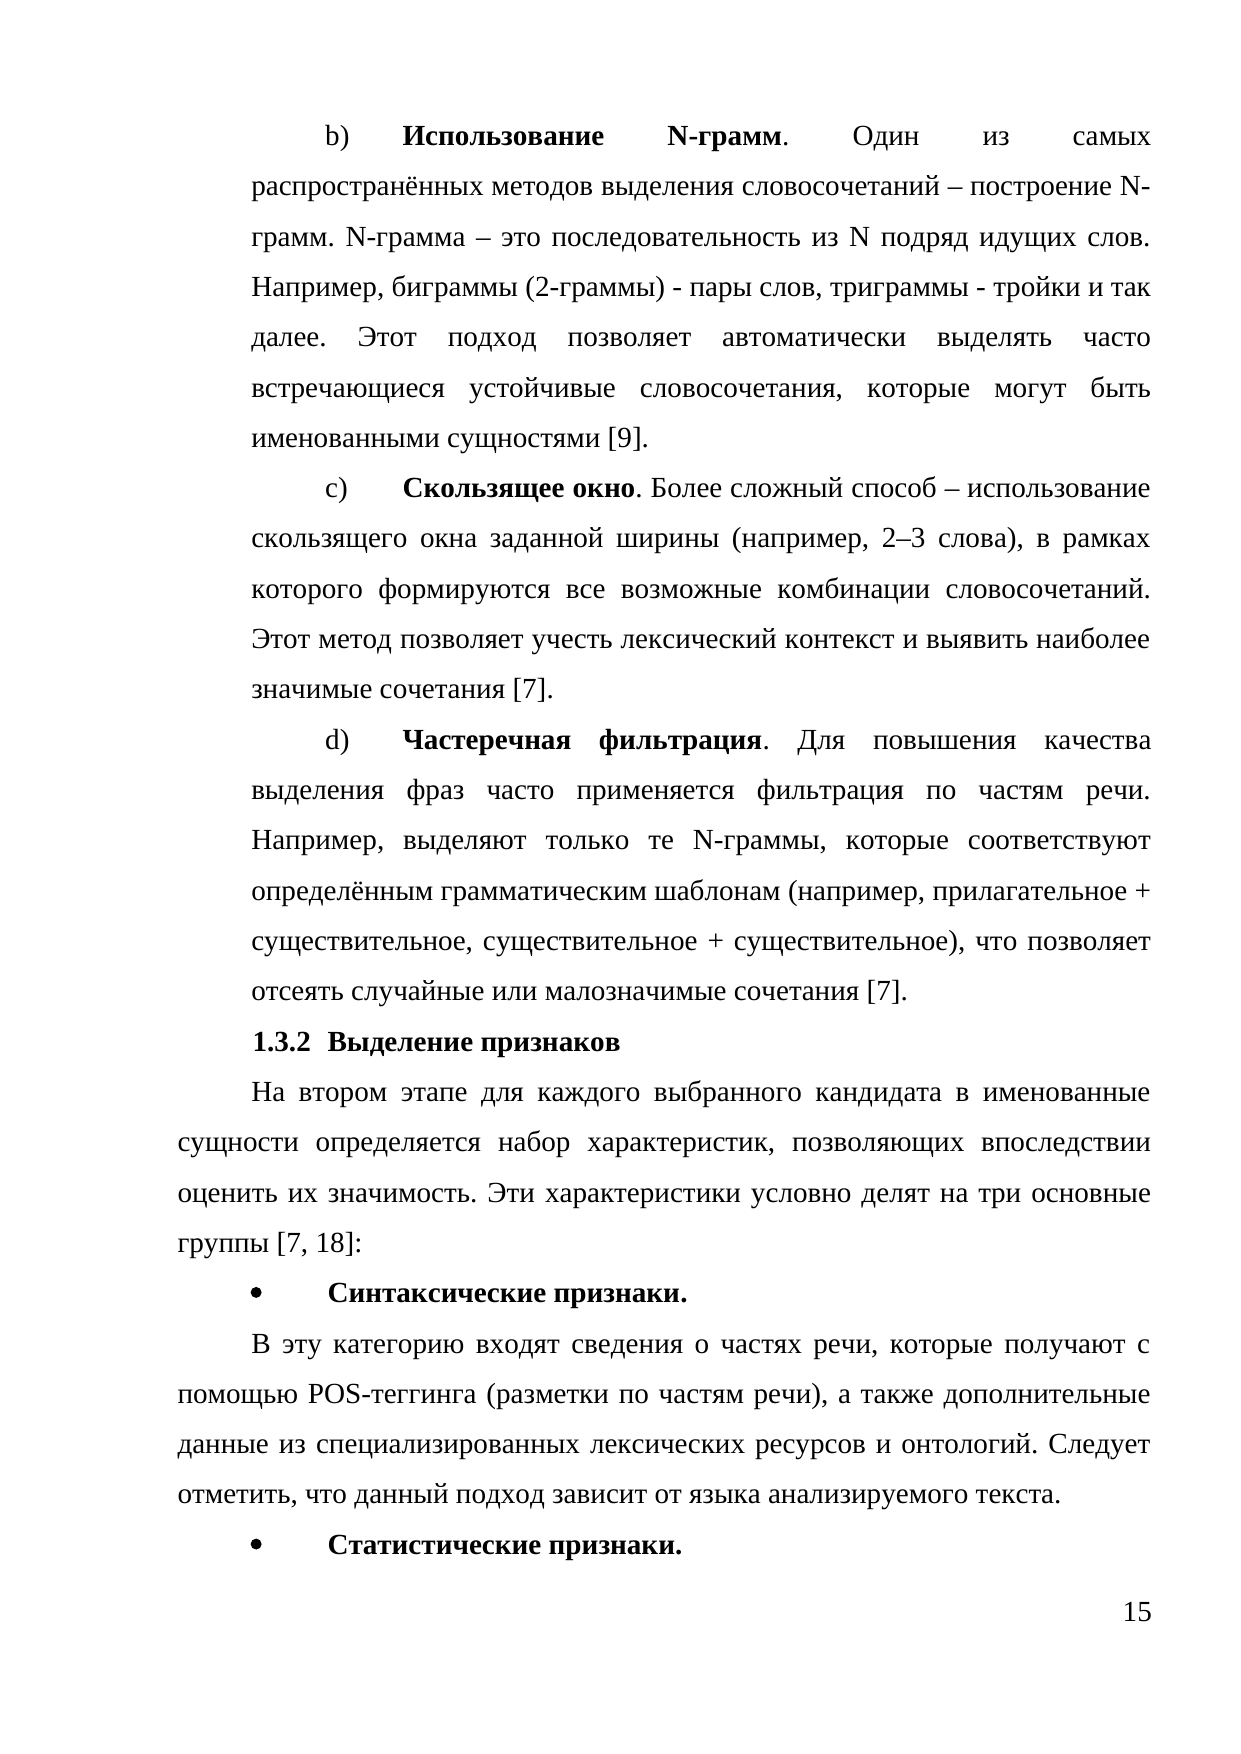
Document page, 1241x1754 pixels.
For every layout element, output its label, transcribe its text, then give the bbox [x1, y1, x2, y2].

text В эту категорию входят сведения о частях речи, которые получают с помощью POS-теггинга (разметки по частям речи), а также дополнительные данные из специализированных лексических ресурсов и онтологий. Следует отметить, что данный подход зависит от языка анализируемого текста. [177, 1326, 1152, 1510]
subtitle Выделение признаков [177, 1024, 1152, 1057]
list Статистические признаки. [177, 1527, 1152, 1561]
list Частеречная фильтрация. Для повышения качества выделения фраз часто применяется фильтрация по частям речи. Например, выделяют только те N-граммы, которые соответствуют определённым грамматическим шаблонам (например, прилагательное + существительное, существительное + существительное), что позволяет отсеять случайные или малозначимые сочетания [7]. [251, 722, 1152, 1007]
text На втором этапе для каждого выбранного кандидата в именованные сущности определяется набор характеристик, позволяющих впоследствии оценить их значимость. Эти характеристики условно делят на три основные группы [7, 18]: [177, 1074, 1152, 1258]
list Использование N-грамм. Один из самых распространённых методов выделения словосочетаний – построение N-грамм. N-грамма – это последовательность из N подряд идущих слов. Например, биграммы (2-граммы) - пары слов, триграммы - тройки и так далее. Этот подход позволяет автоматически выделять часто встречающиеся устойчивые словосочетания, которые могут быть именованными сущностями [9]. [251, 118, 1152, 453]
list Скользящее окно. Более сложный способ – использование скользящего окна заданной ширины (например, 2–3 слова), в рамках которого формируются все возможные комбинации словосочетаний. Этот метод позволяет учесть лексический контекст и выявить наиболее значимые сочетания [7]. [251, 470, 1152, 705]
list Синтаксические признаки. [177, 1275, 1152, 1309]
